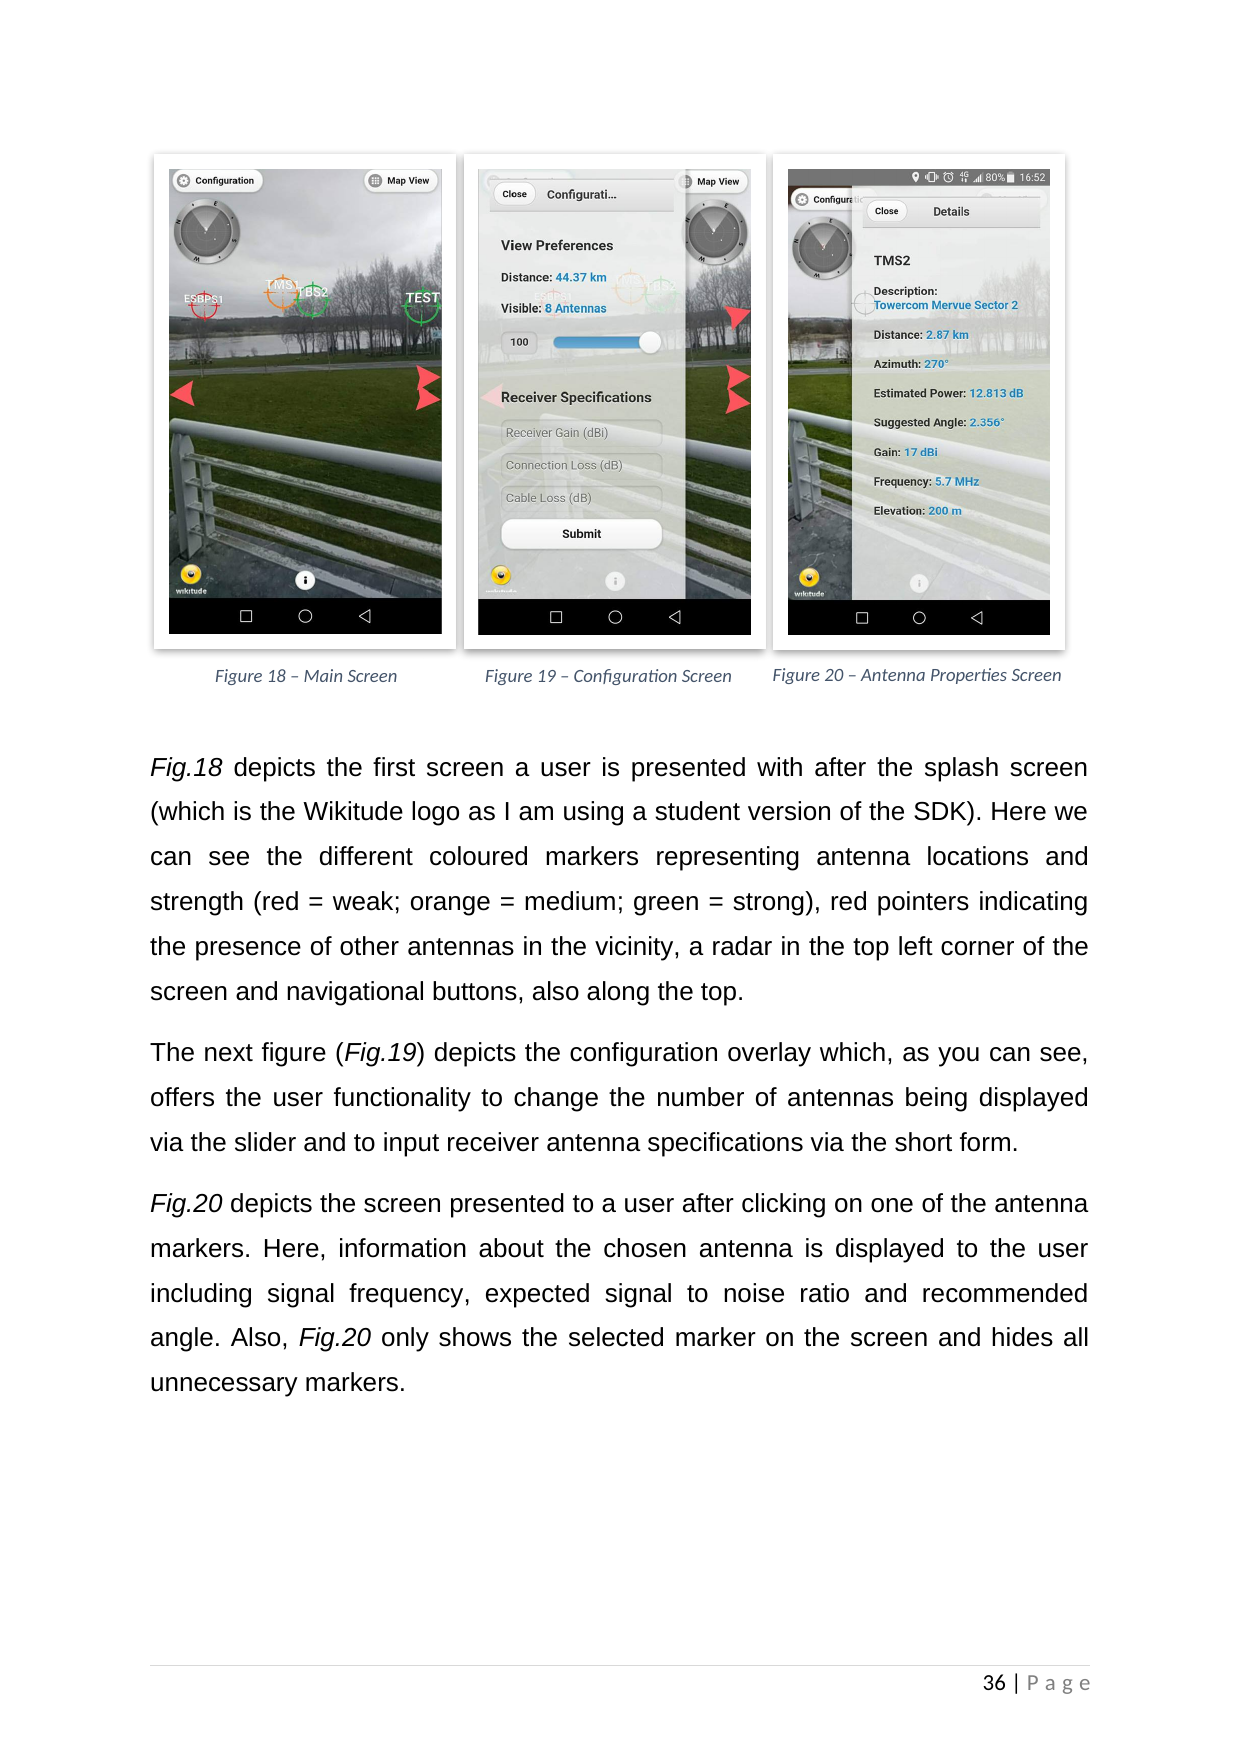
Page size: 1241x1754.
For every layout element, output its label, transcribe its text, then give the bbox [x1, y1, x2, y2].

text The next figure (Fig.19) depicts the configuration overlay which, as you can see, offers the user functionality to change the number of antennas being displayed via the slider and to input receiver antenna specifications via the short form. [150, 1037, 1090, 1156]
picture [478, 169, 751, 635]
text Fig.20 depicts the screen presented to a user after clicking on one of the antenna markers. Here, information about the chosen antenna is displayed to the user including signal frequency, expected signal to noise ratio and recommended angle. Also, Fig.20 only shows the selected marker on the screen and hides all unnecessary markers. [150, 1188, 1090, 1397]
picture [169, 169, 442, 634]
text Fig.18 depicts the first screen a user is presented with after the splash screen (which is the Wikitude logo as I am using a student version of the SDK). Here we can see the different coloured markers representing antenna locations and strength (red = weak; orange = medium; green = strong), red pointers indicating the presence of other antennas in the vicinity, a radar in the top left corner of the screen and navigational buttons, also along the top. [150, 752, 1090, 1005]
picture [788, 169, 1050, 635]
